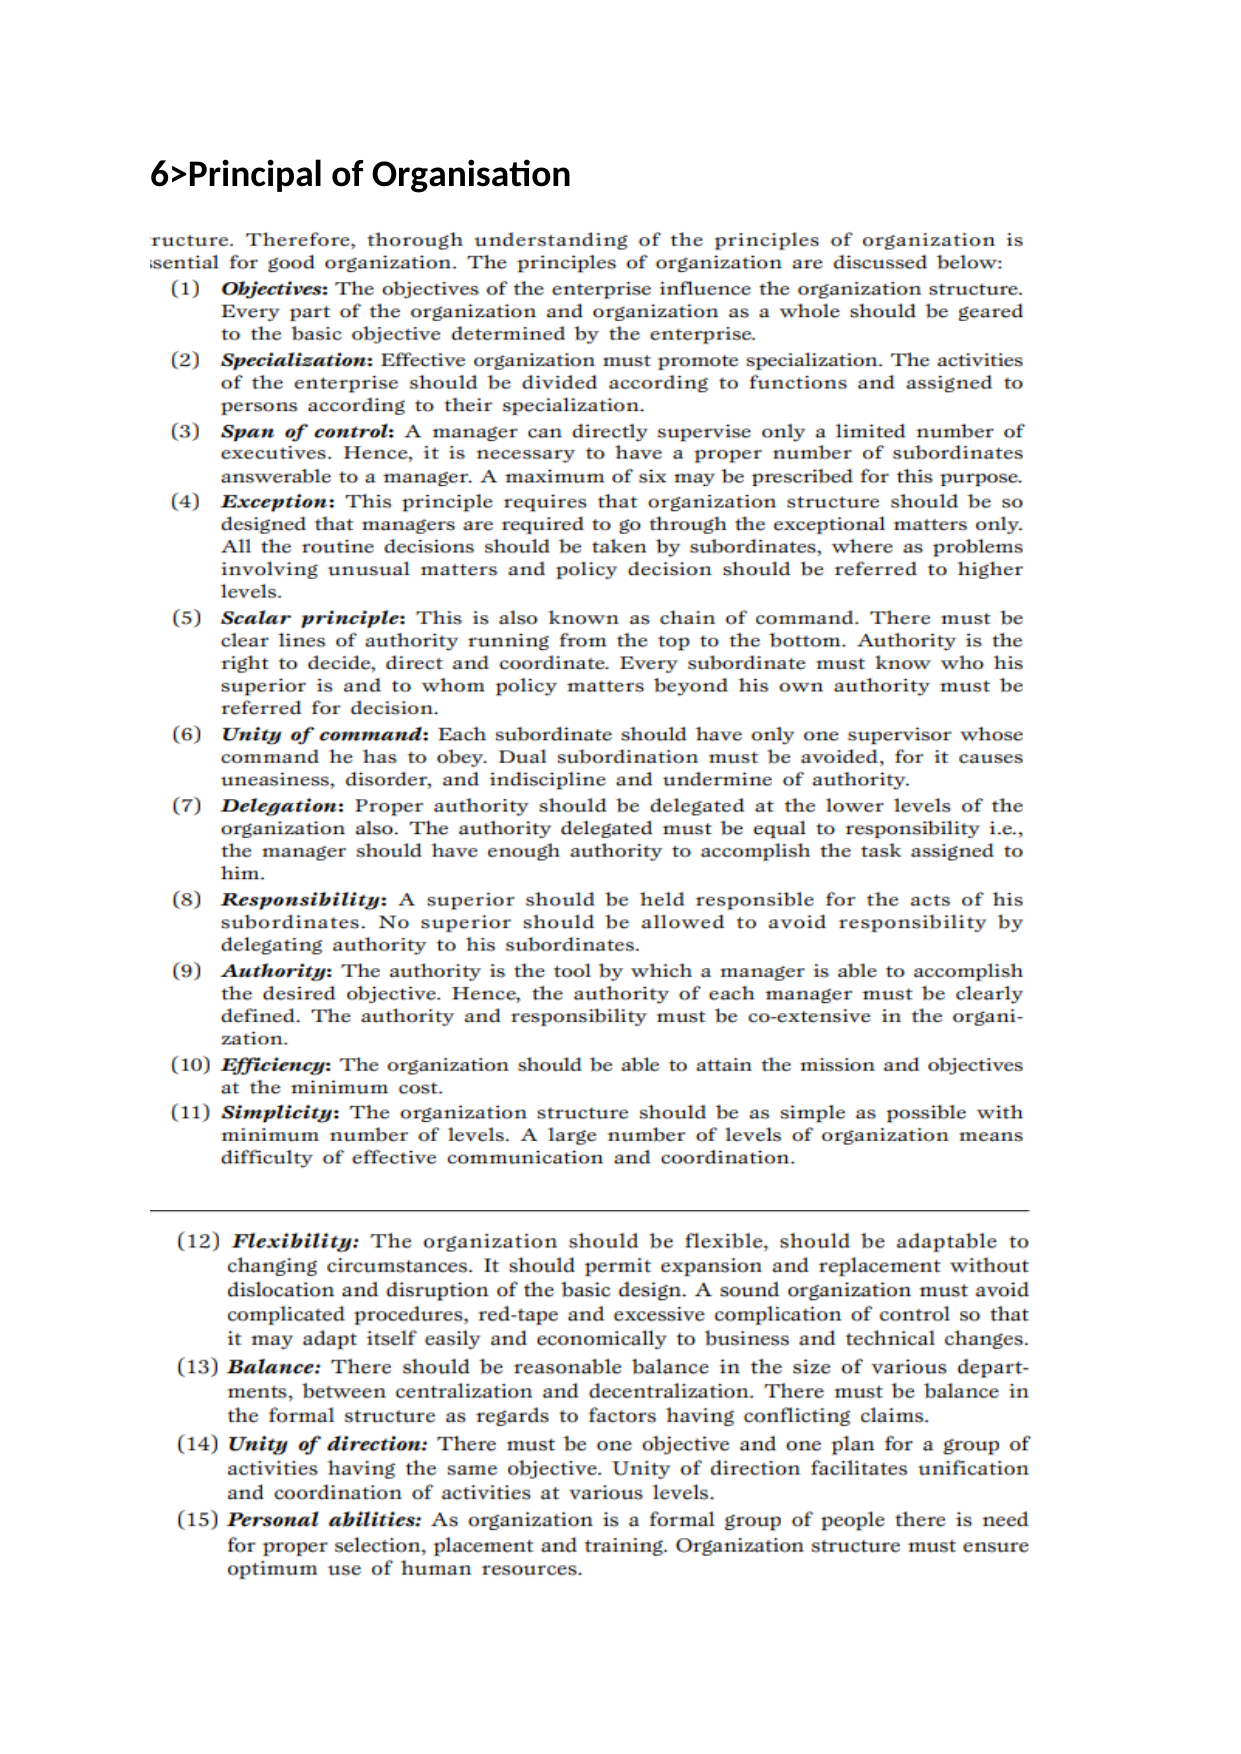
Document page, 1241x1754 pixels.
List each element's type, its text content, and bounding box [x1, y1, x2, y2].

picture [150, 216, 1054, 1192]
picture [150, 1210, 1071, 1597]
text 6>Principal of Organisation [150, 150, 1090, 196]
